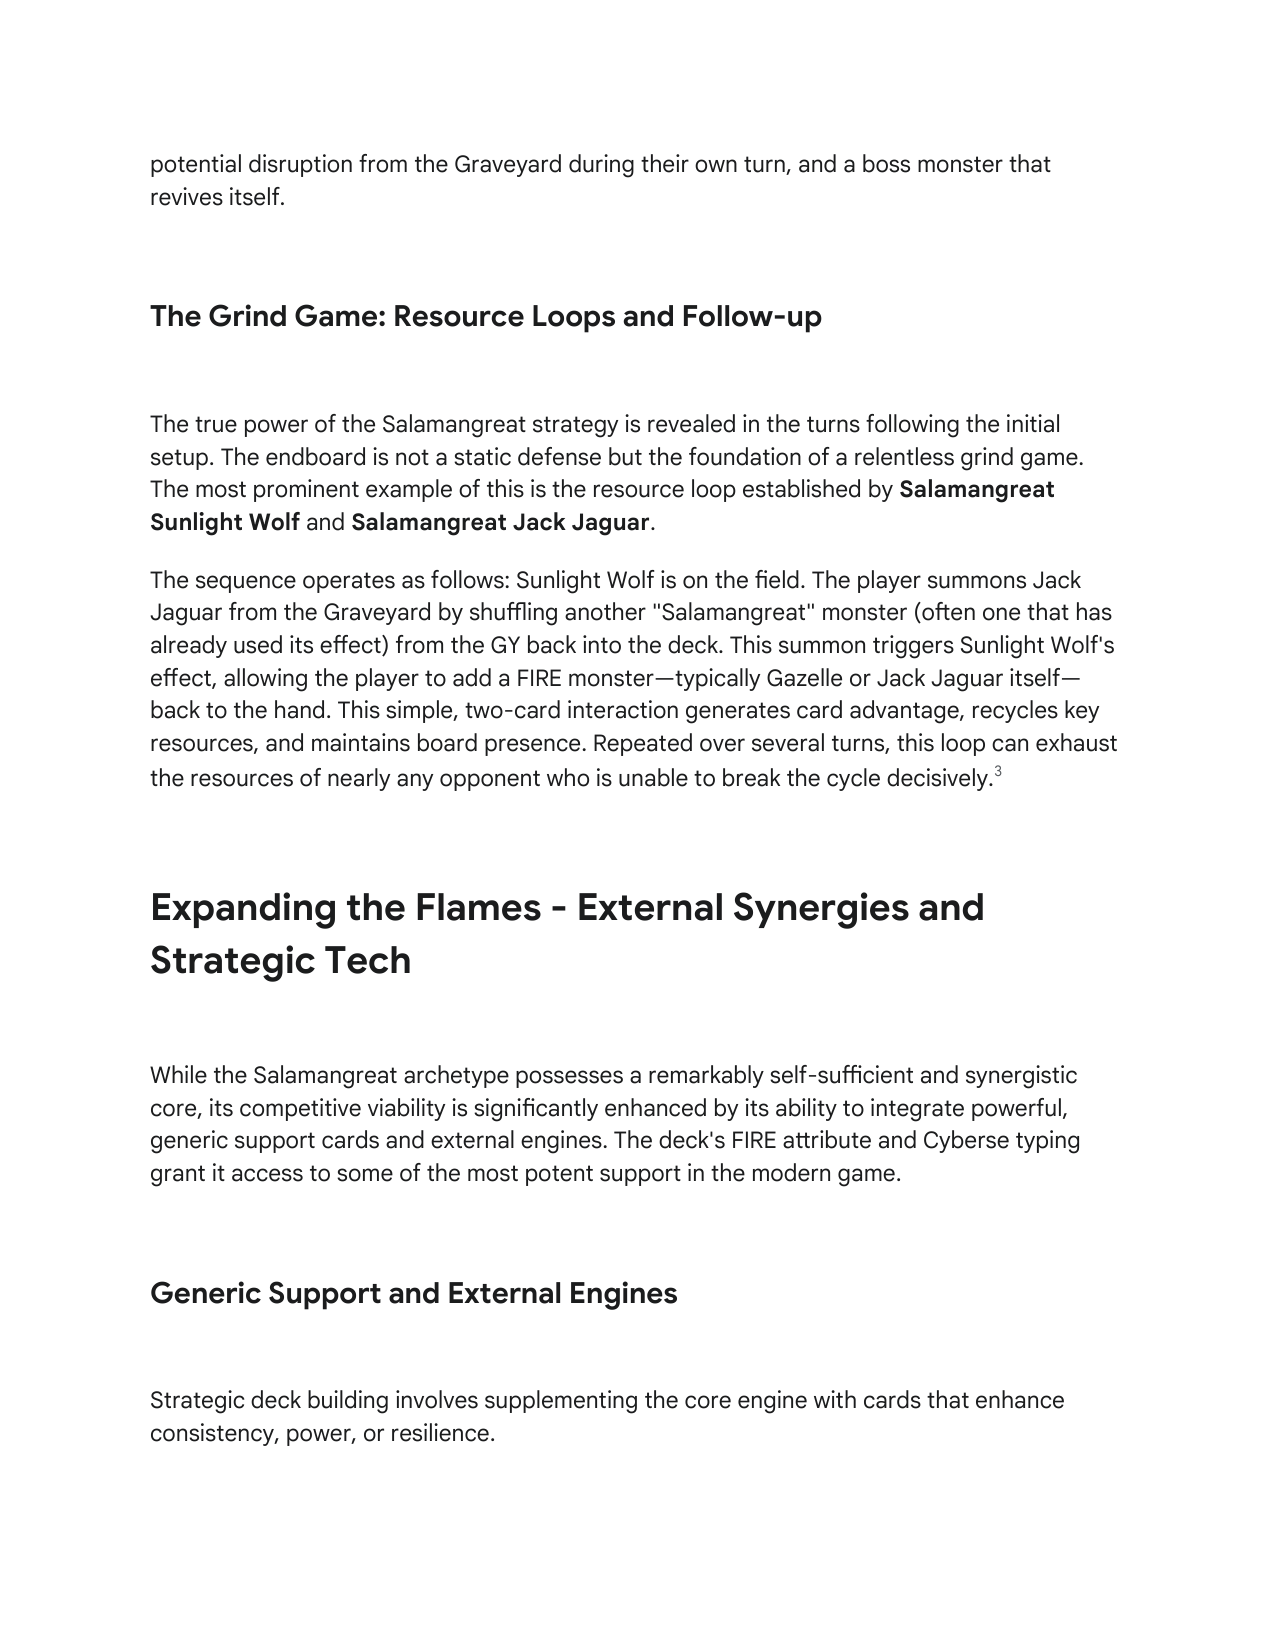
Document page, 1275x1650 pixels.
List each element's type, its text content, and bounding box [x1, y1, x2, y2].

text The true power of the Salamangreat strategy is revealed in the turns following the initial setup. The endboard is not a static defense but the foundation of a relentless grind game. The most prominent example of this is the resource loop established by Salamangreat Sunlight Wolf and Salamangreat Jack Jaguar. [150, 410, 1125, 537]
subtitle Generic Support and External Engines [150, 1275, 1125, 1311]
text While the Salamangreat archetype possesses a remarkably self-sufficient and synergistic core, its competitive viability is significantly enhanced by its ability to integrate powerful, generic support cards and external engines. The deck's FIRE attribute and Cyberse typing grant it access to some of the most potent support in the modern game. [150, 1061, 1125, 1188]
subtitle The Grind Game: Resource Loops and Follow-up [150, 298, 1125, 335]
text Strategic deck building involves supplementing the core engine with cards that enhance consistency, power, or resilience. [150, 1387, 1125, 1448]
subtitle Expanding the Flames - External Synergies and Strategic Tech [150, 884, 1125, 984]
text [150, 150, 1125, 211]
text The sequence operates as follows: Sunlight Wolf is on the field. The player summons Jack Jaguar from the Graveyard by shuffling another "Salamangreat" monster (often one that has already used its effect) from the GY back into the deck. This summon triggers Sunlight Wolf's effect, allowing the player to add a FIRE monster—typically Gazelle or Jack Jaguar itself—back to the hand. This simple, two-card interaction generates card advantage, recycles key resources, and maintains board presence. Repeated over several turns, this loop can exhaust the resources of nearly any opponent who is unable to break the cycle decisively.3 [150, 566, 1125, 794]
